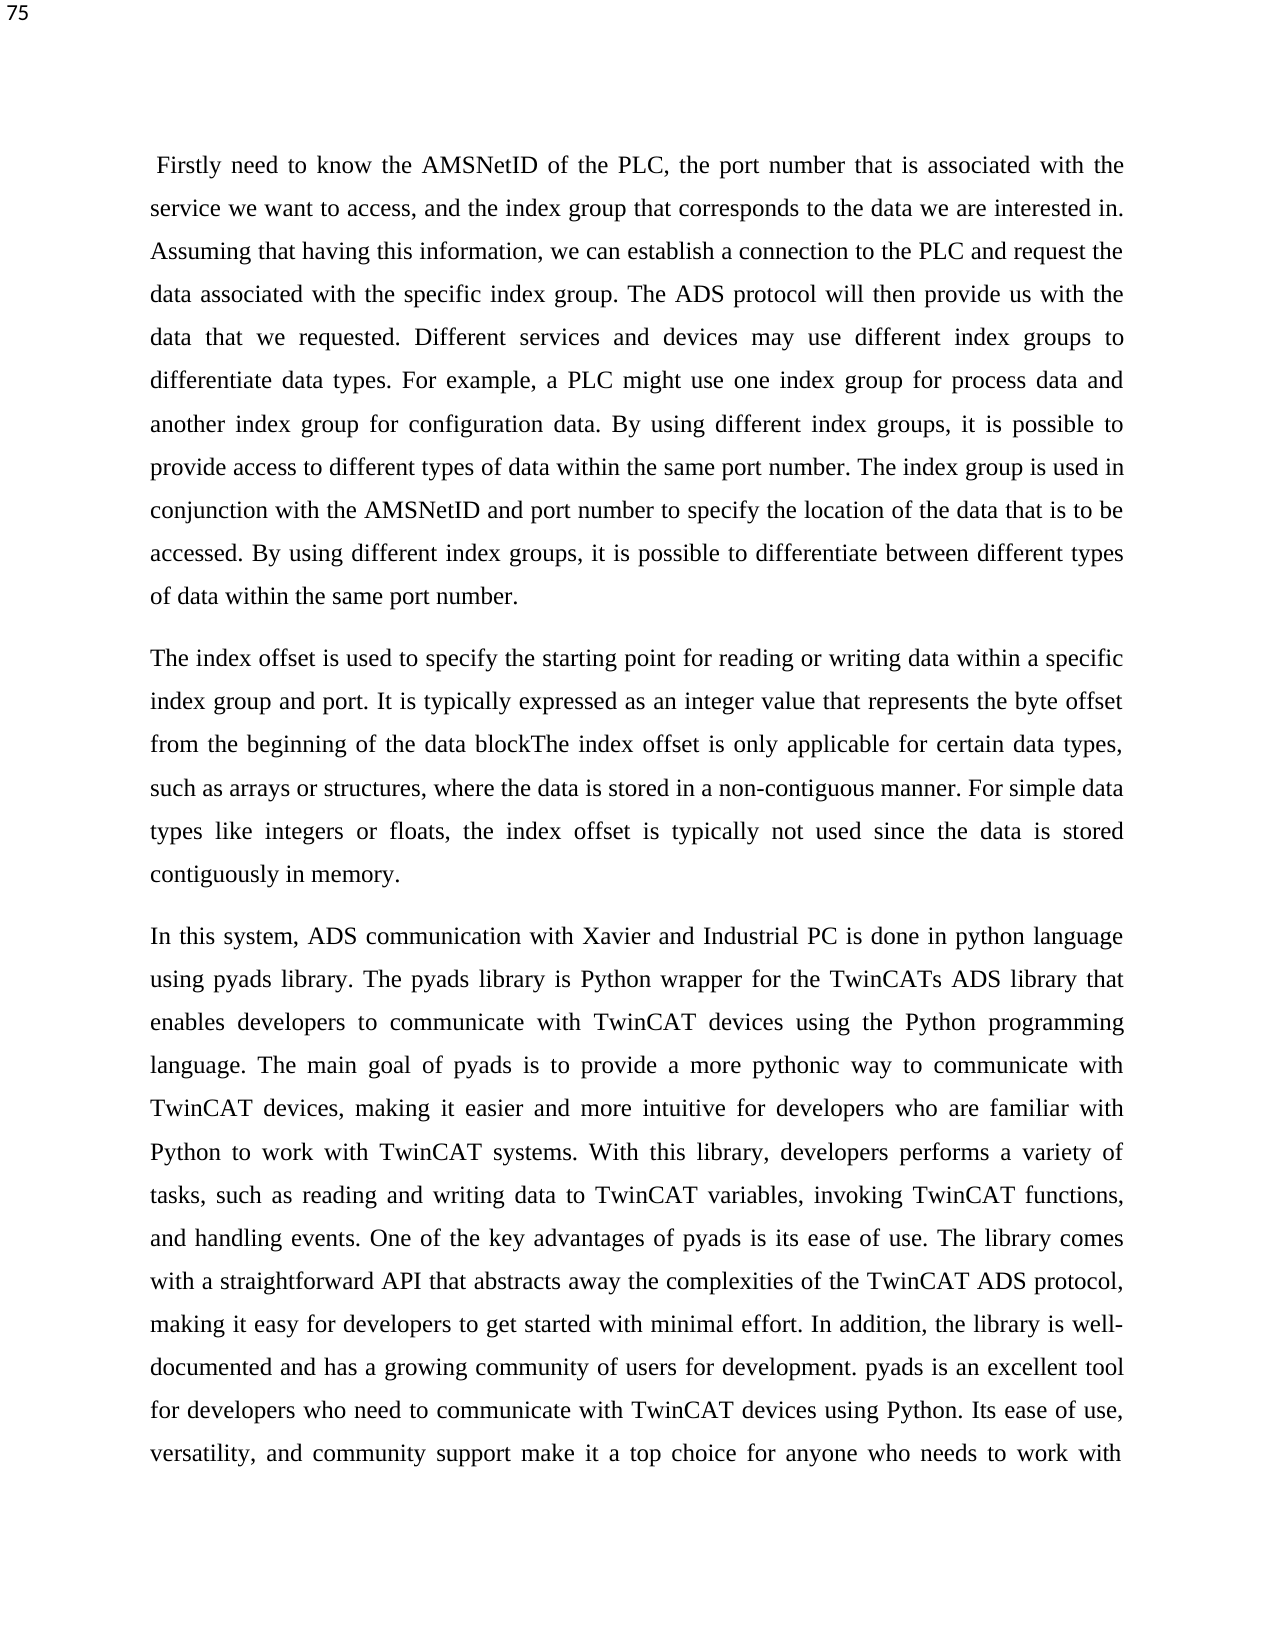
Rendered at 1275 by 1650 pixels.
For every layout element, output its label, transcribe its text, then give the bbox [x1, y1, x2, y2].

text The index offset is used to specify the starting point for reading or writing data within a specific index group and port. It is typically expressed as an integer value that represents the byte offset from the beginning of the data blockThe index offset is only applicable for certain data types, such as arrays or structures, where the data is stored in a non-contiguous manner. For simple data types like integers or floats, the index offset is typically not used since the data is stored contiguously in memory. [150, 643, 1125, 888]
text In this system, ADS communication with Xavier and Industrial PC is done in python language using pyads library. The pyads library is Python wrapper for the TwinCATs ADS library that enables developers to communicate with TwinCAT devices using the Python programming language. The main goal of pyads is to provide a more pythonic way to communicate with TwinCAT devices, making it easier and more intuitive for developers who are familiar with Python to work with TwinCAT systems. With this library, developers performs a variety of tasks, such as reading and writing data to TwinCAT variables, invoking TwinCAT functions, and handling events. One of the key advantages of pyads is its ease of use. The library comes with a straightforward API that abstracts away the complexities of the TwinCAT ADS protocol, making it easy for developers to get started with minimal effort. In addition, the library is well- documented and has a growing community of users for development. pyads is an excellent tool for developers who need to communicate with TwinCAT devices using Python. Its ease of use, versatility, and community support make it a top choice for anyone who needs to work with [150, 921, 1125, 1467]
text Firstly need to know the AMSNetID of the PLC, the port number that is associated with the service we want to access, and the index group that corresponds to the data we are interested in. Assuming that having this information, we can establish a connection to the PLC and request the data associated with the specific index group. The ADS protocol will then provide us with the data that we requested. Different services and devices may use different index groups to differentiate data types. For example, a PLC might use one index group for process data and another index group for configuration data. By using different index groups, it is possible to provide access to different types of data within the same port number. The index group is used in conjunction with the AMSNetID and port number to specify the location of the data that is to be accessed. By using different index groups, it is possible to differentiate between different types of data within the same port number. [150, 150, 1125, 610]
